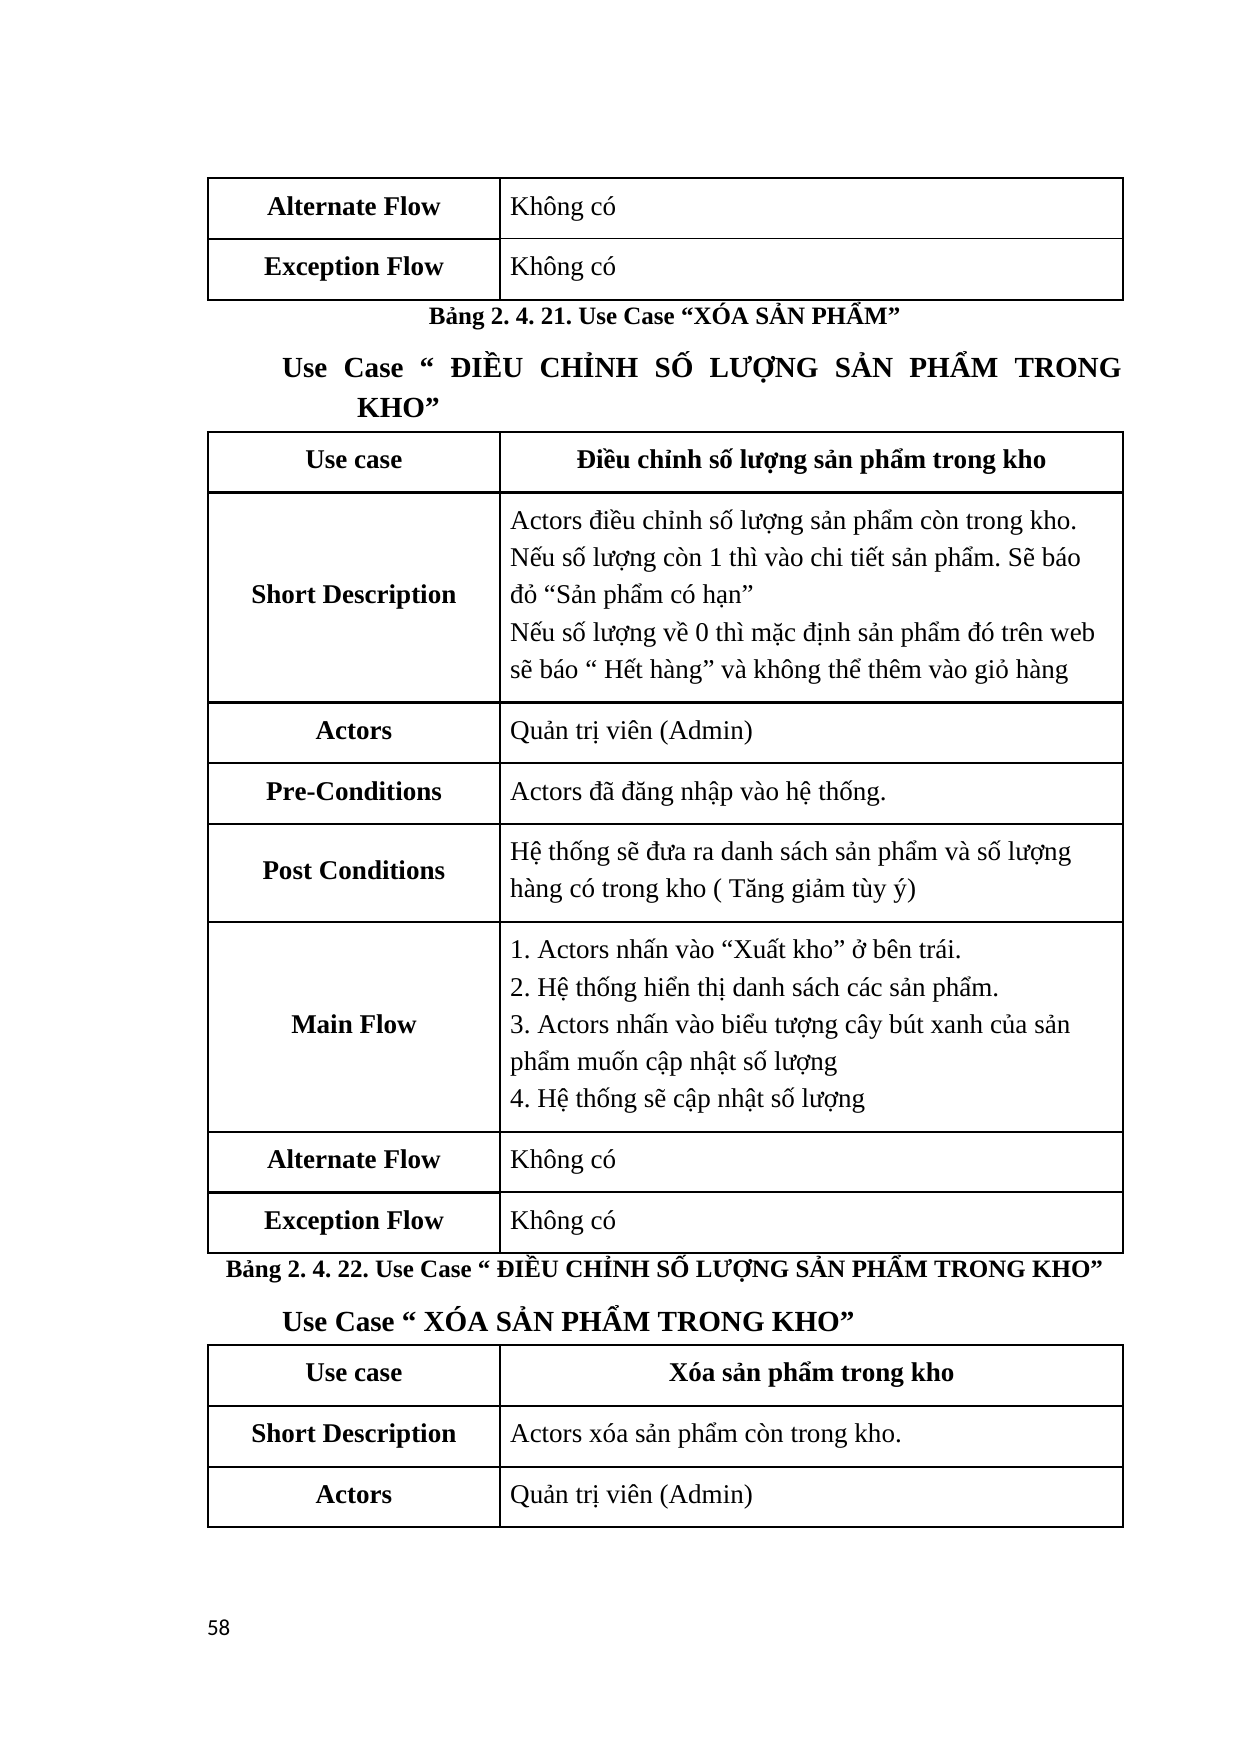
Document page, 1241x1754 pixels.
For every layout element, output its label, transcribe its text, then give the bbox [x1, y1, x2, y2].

table_cell Actors xóa sản phẩm còn trong kho. [501, 1407, 1122, 1466]
table_cell Actors [209, 704, 499, 762]
table_cell 1. Actors nhấn vào “Xuất kho” ở bên trái. 2. Hệ thống hiển thị danh sách các sản phẩm. 3. Actors nhấn vào biểu tượng cây bút xanh của sản phẩm muốn cập nhật số lượng 4. Hệ thống sẽ cập nhật số lượng [501, 923, 1122, 1131]
table_header Use case [209, 1346, 499, 1405]
table_cell Alternate Flow [209, 1133, 499, 1191]
text Bảng 2. 4. 21. Use Case “XÓA SẢN PHẨM” [207, 301, 1122, 329]
table_cell Alternate Flow [209, 179, 499, 238]
table_cell Actors [209, 1468, 499, 1526]
table_cell Actors đã đăng nhập vào hệ thống. [501, 764, 1122, 823]
table_cell Exception Flow [209, 240, 499, 299]
table_cell Pre-Conditions [209, 764, 499, 823]
table_header Use case [209, 433, 499, 491]
table_cell Post Conditions [209, 825, 499, 921]
table_cell Không có [501, 179, 1122, 238]
table_cell Actors điều chỉnh số lượng sản phẩm còn trong kho. Nếu số lượng còn 1 thì vào chi tiết sản phẩm. Sẽ báo đỏ “Sản phẩm có hạn” Nếu số lượng về 0 thì mặc định sản phẩm đó trên web sẽ báo “ Hết hàng” và không thể thêm vào giỏ hàng [501, 494, 1122, 701]
subtitle Use Case “ ĐIỀU CHỈNH SỐ LƯỢNG SẢN PHẨM TRONG KHO” [282, 350, 1122, 424]
table_cell Short Description [209, 1407, 499, 1466]
table_cell Quản trị viên (Admin) [501, 1468, 1122, 1526]
table_cell Quản trị viên (Admin) [501, 704, 1122, 762]
table_cell Không có [501, 1193, 1122, 1252]
table_cell Short Description [209, 494, 499, 701]
table_cell Không có [501, 239, 1122, 299]
table_cell Hệ thống sẽ đưa ra danh sách sản phẩm và số lượng hàng có trong kho ( Tăng giảm tùy ý) [501, 825, 1122, 921]
text Bảng 2. 4. 22. Use Case “ ĐIỀU CHỈNH SỐ LƯỢNG SẢN PHẨM TRONG KHO” [207, 1254, 1122, 1283]
table_cell Exception Flow [209, 1194, 499, 1252]
table_cell Không có [501, 1133, 1122, 1191]
table_header Điều chỉnh số lượng sản phẩm trong kho [501, 433, 1122, 491]
table_header Xóa sản phẩm trong kho [501, 1346, 1122, 1405]
table_cell Main Flow [209, 923, 499, 1131]
subtitle Use Case “ XÓA SẢN PHẨM TRONG KHO” [282, 1304, 1122, 1337]
